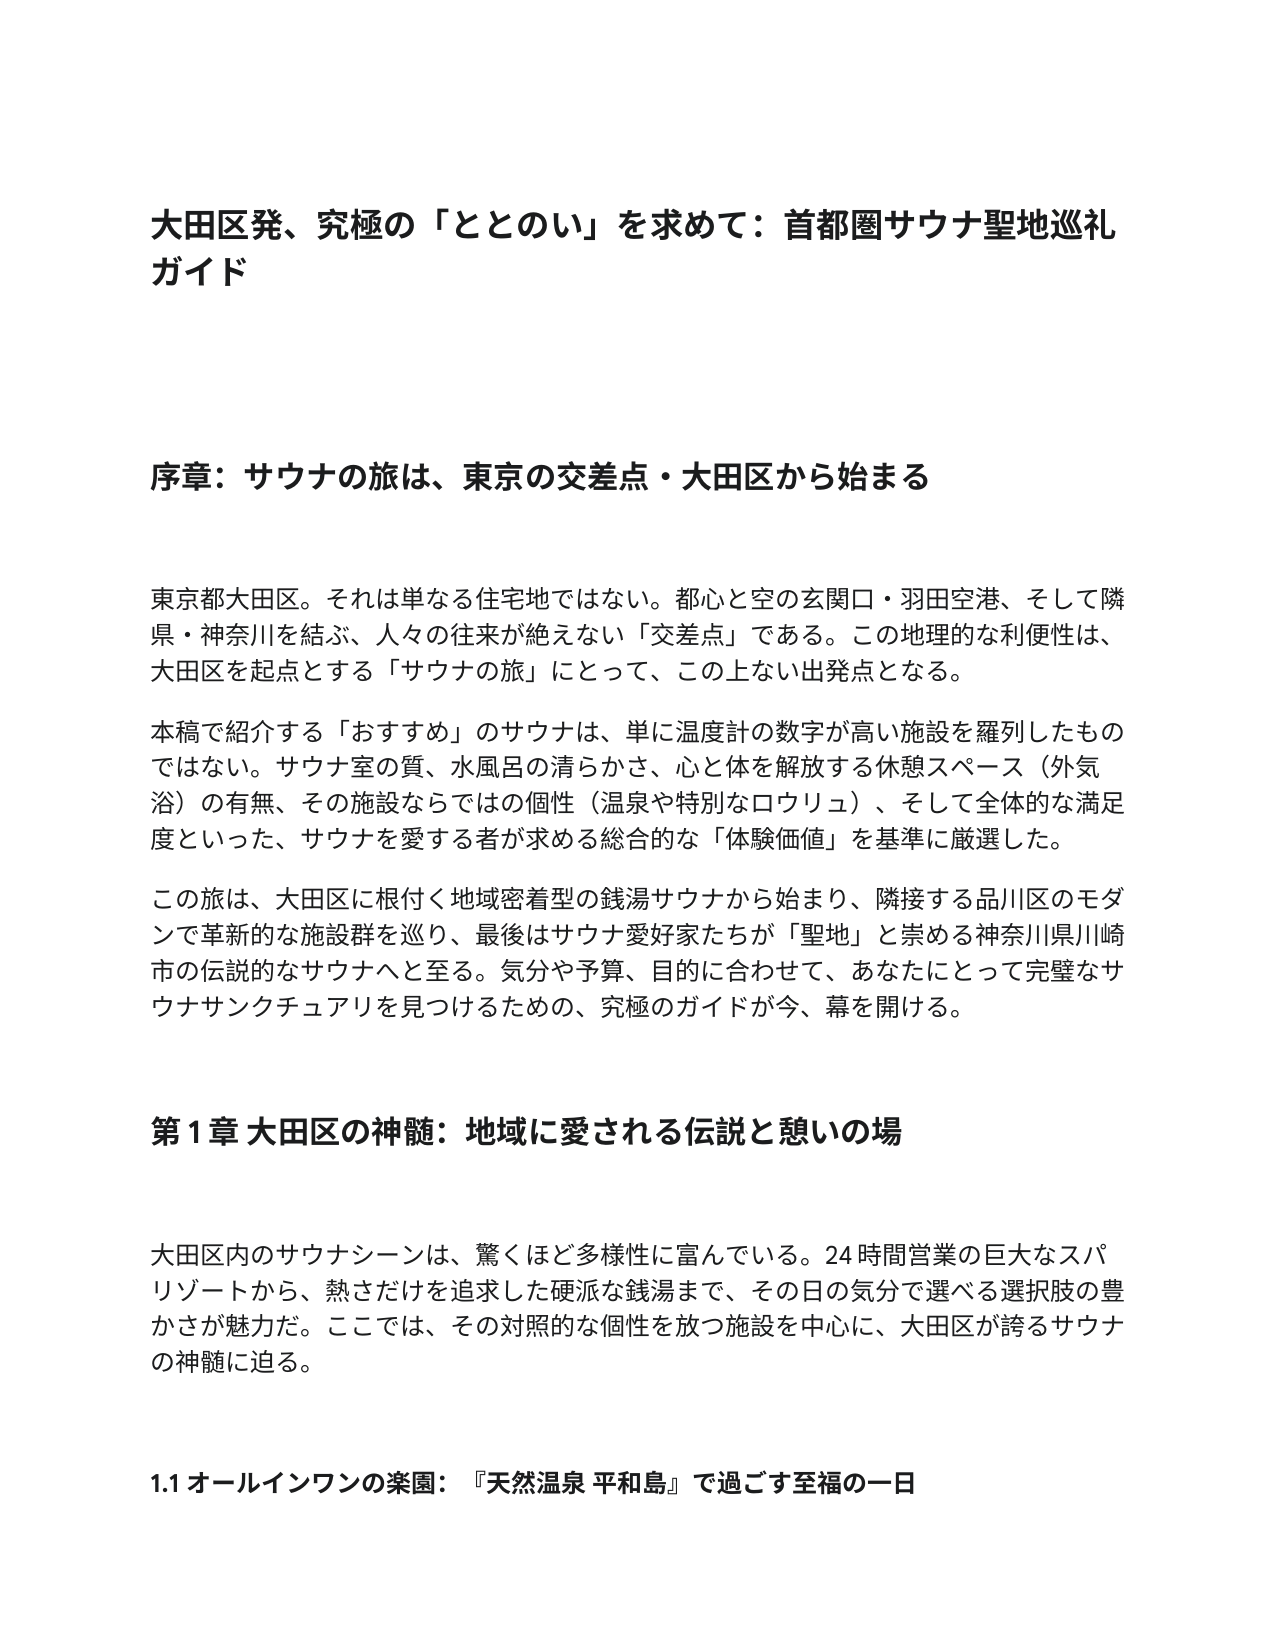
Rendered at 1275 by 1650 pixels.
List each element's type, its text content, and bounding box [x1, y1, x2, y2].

subtitle 1.1 オールインワンの楽園：『天然温泉 平和島』で過ごす至福の一日 [150, 1469, 1125, 1500]
subtitle 大田区発、究極の「ととのい」を求めて：首都圏サウナ聖地巡礼ガイド [150, 205, 1125, 294]
text 本稿で紹介する「おすすめ」のサウナは、単に温度計の数字が高い施設を羅列したものではない。サウナ室の質、水風呂の清らかさ、心と体を解放する休憩スペース（外気浴）の有無、その施設ならではの個性（温泉や特別なロウリュ）、そして全体的な満足度といった、サウナを愛する者が求める総合的な「体験価値」を基準に厳選した。 [150, 717, 1125, 855]
subtitle 第1章 大田区の神髄：地域に愛される伝説と憩いの場 [150, 1113, 1125, 1152]
text 大田区内のサウナシーンは、驚くほど多様性に富んでいる。24時間営業の巨大なスパリゾートから、熱さだけを追求した硬派な銭湯まで、その日の気分で選べる選択肢の豊かさが魅力だ。ここでは、その対照的な個性を放つ施設を中心に、大田区が誇るサウナの神髄に迫る。 [150, 1240, 1125, 1378]
subtitle 序章：サウナの旅は、東京の交差点・大田区から始まる [150, 458, 1125, 497]
text この旅は、大田区に根付く地域密着型の銭湯サウナから始まり、隣接する品川区のモダンで革新的な施設群を巡り、最後はサウナ愛好家たちが「聖地」と崇める神奈川県川崎市の伝説的なサウナへと至る。気分や予算、目的に合わせて、あなたにとって完璧なサウナサンクチュアリを見つけるための、究極のガイドが今、幕を開ける。 [150, 885, 1125, 1023]
text 東京都大田区。それは単なる住宅地ではない。都心と空の玄関口・羽田空港、そして隣県・神奈川を結ぶ、人々の往来が絶えない「交差点」である。この地理的な利便性は、大田区を起点とする「サウナの旅」にとって、この上ない出発点となる。 [150, 584, 1125, 687]
